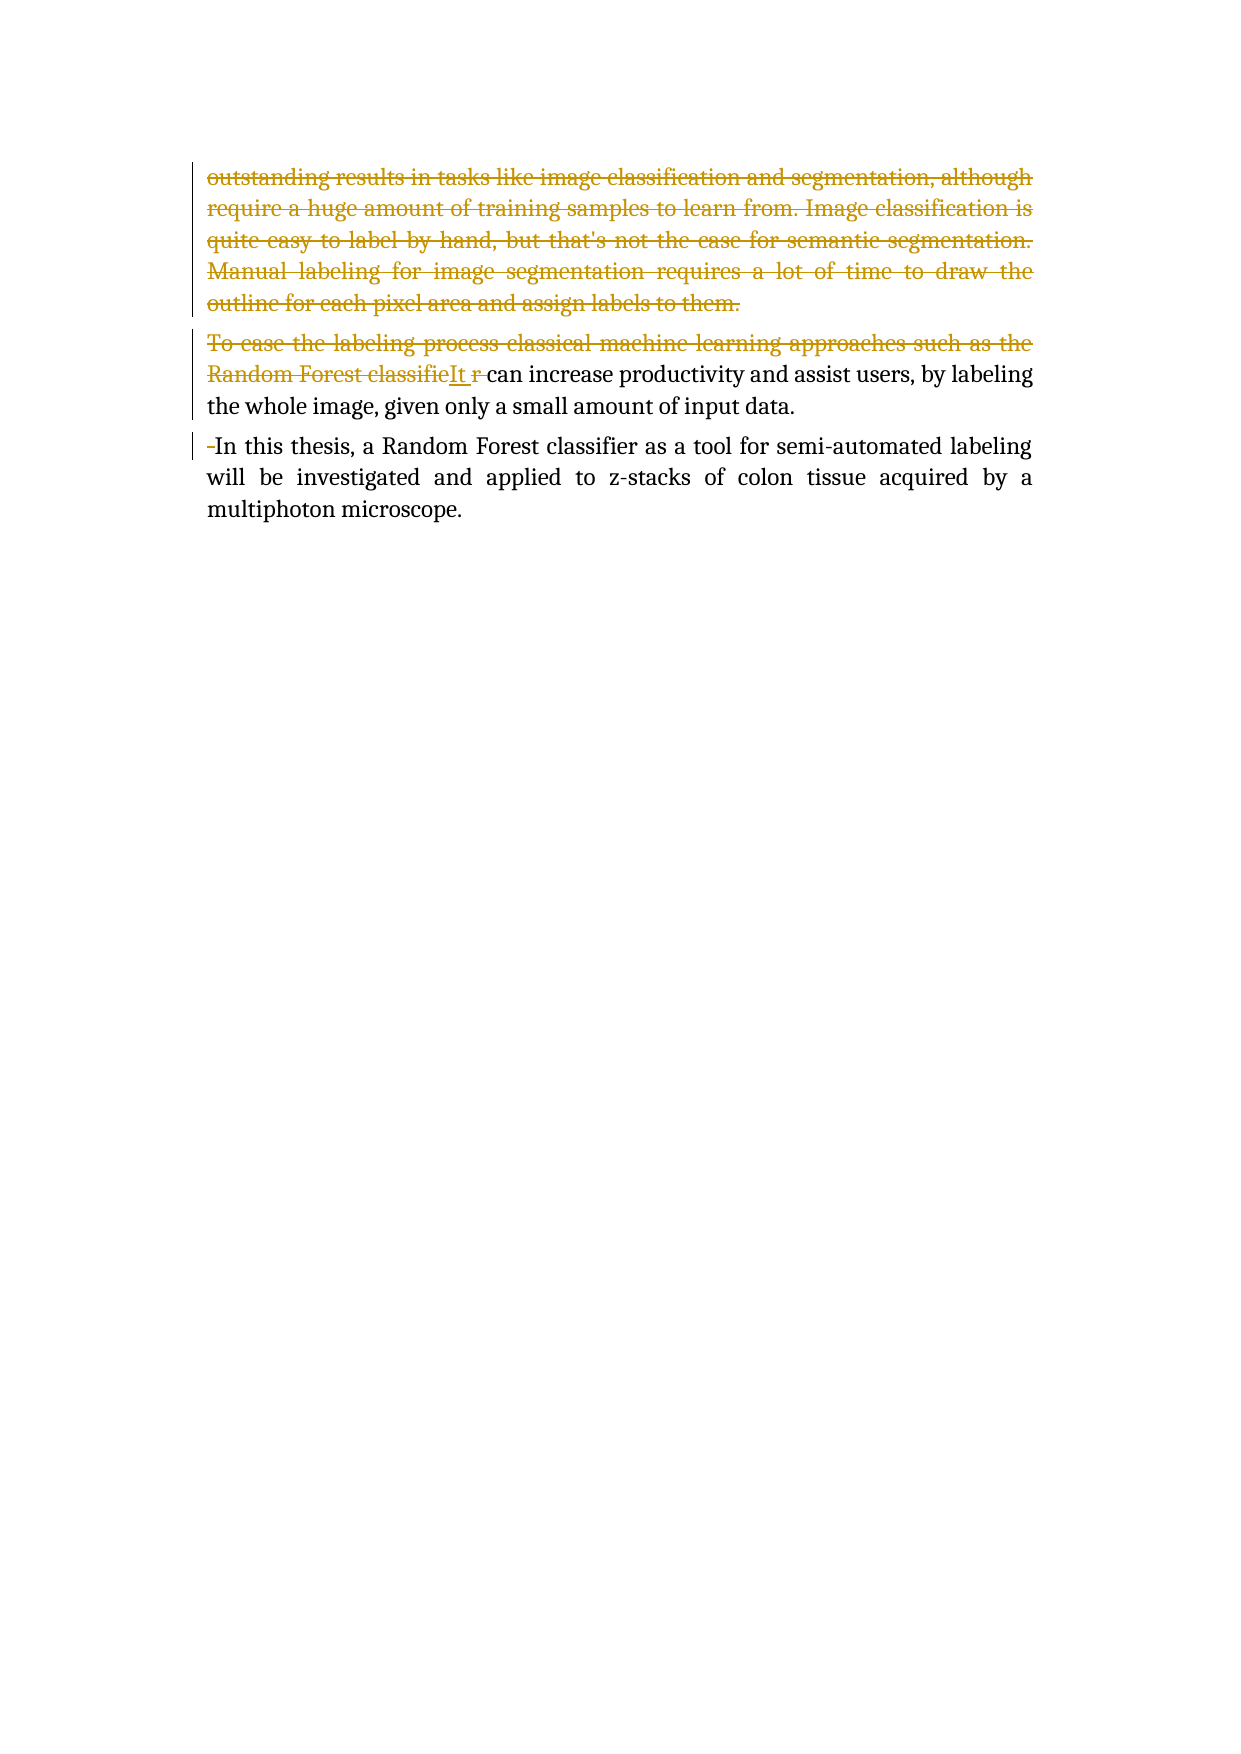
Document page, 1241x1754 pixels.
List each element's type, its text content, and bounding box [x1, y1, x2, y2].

text In this thesis, a Random Forest classifier as a tool for semi-automated labeling will be investigated and applied to z-stacks of colon tissue acquired by a multiphoton microscope. [207, 432, 1033, 523]
text can increase productivity and assist users, by labeling the whole image, given only a small amount of input data. [207, 345, 1033, 420]
text can increase productivity and assist users, by labeling the whole image, given only a small amount of input data. [207, 328, 1033, 343]
